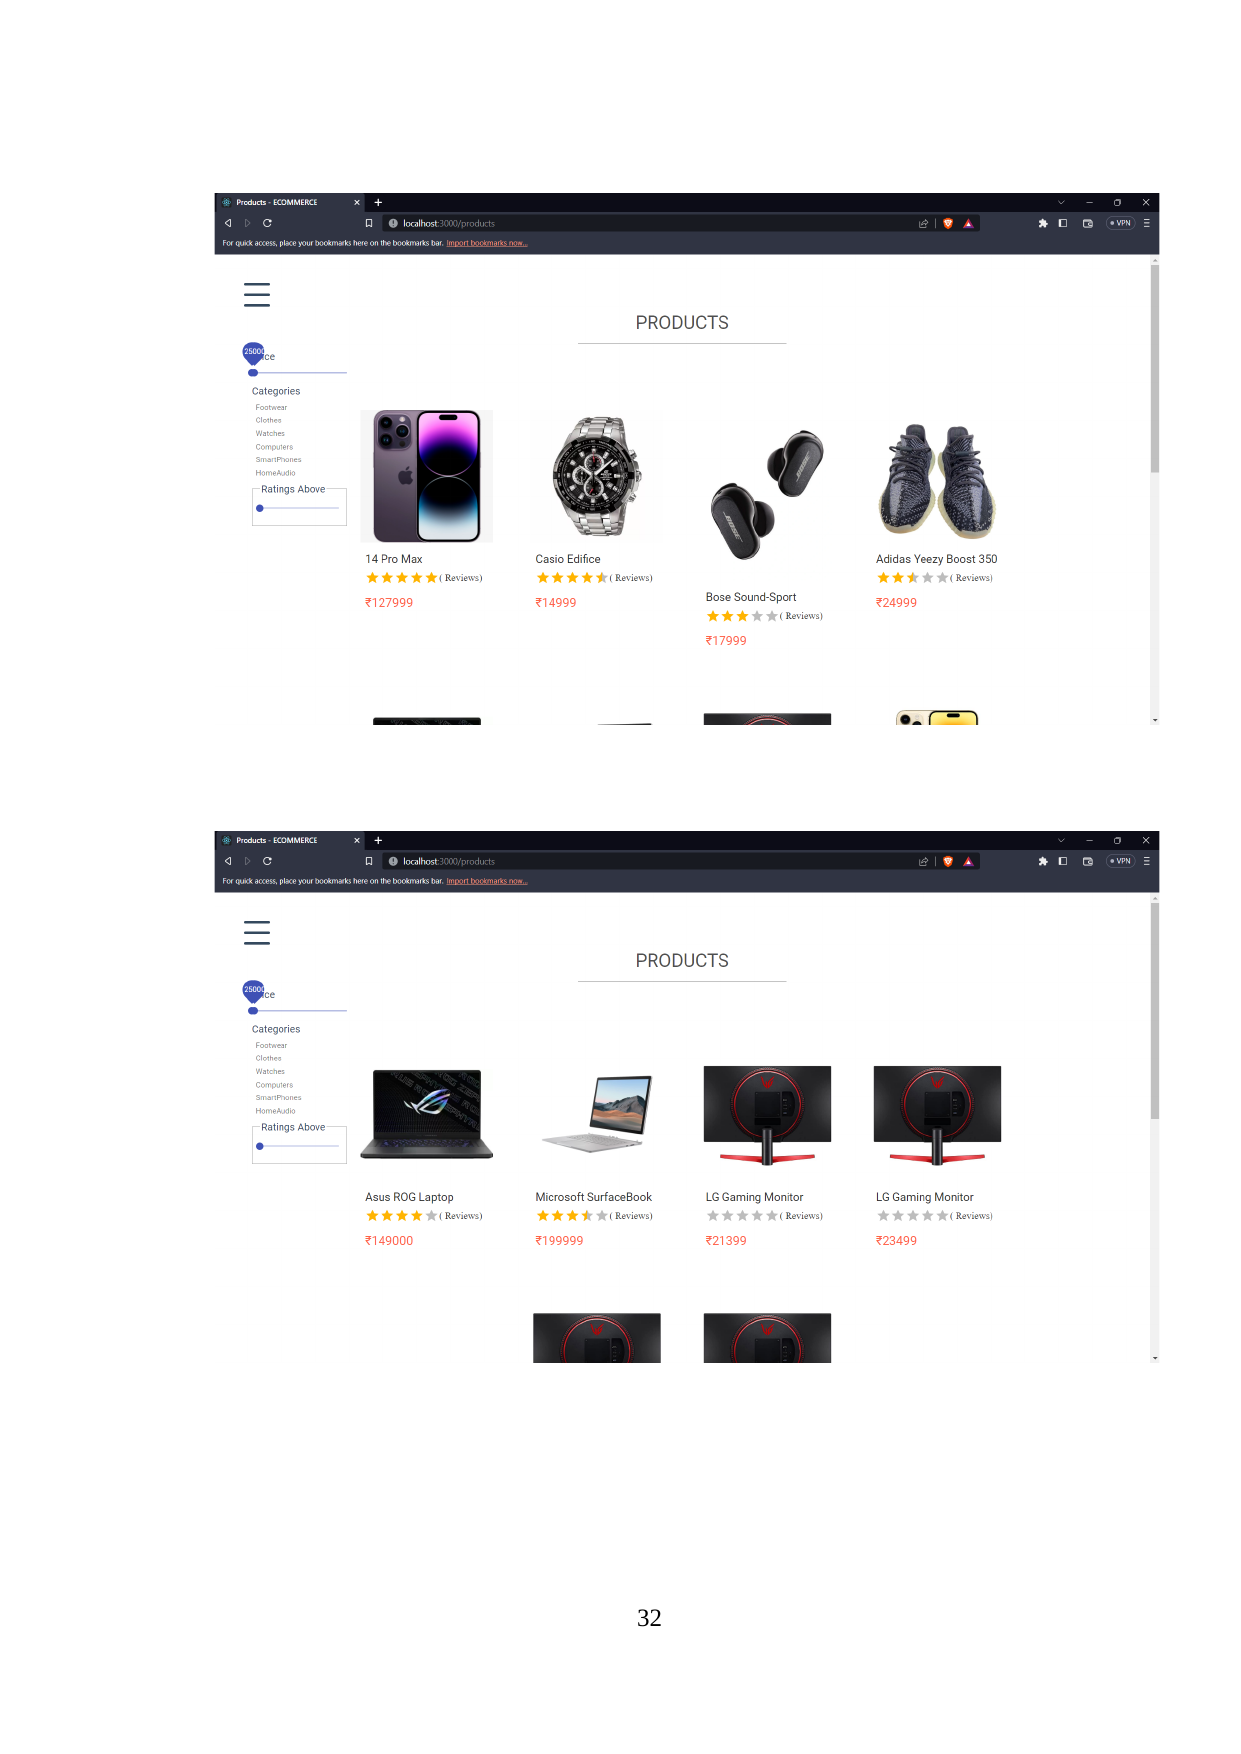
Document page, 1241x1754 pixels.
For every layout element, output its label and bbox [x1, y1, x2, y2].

picture [214, 193, 1160, 725]
picture [214, 831, 1160, 1363]
